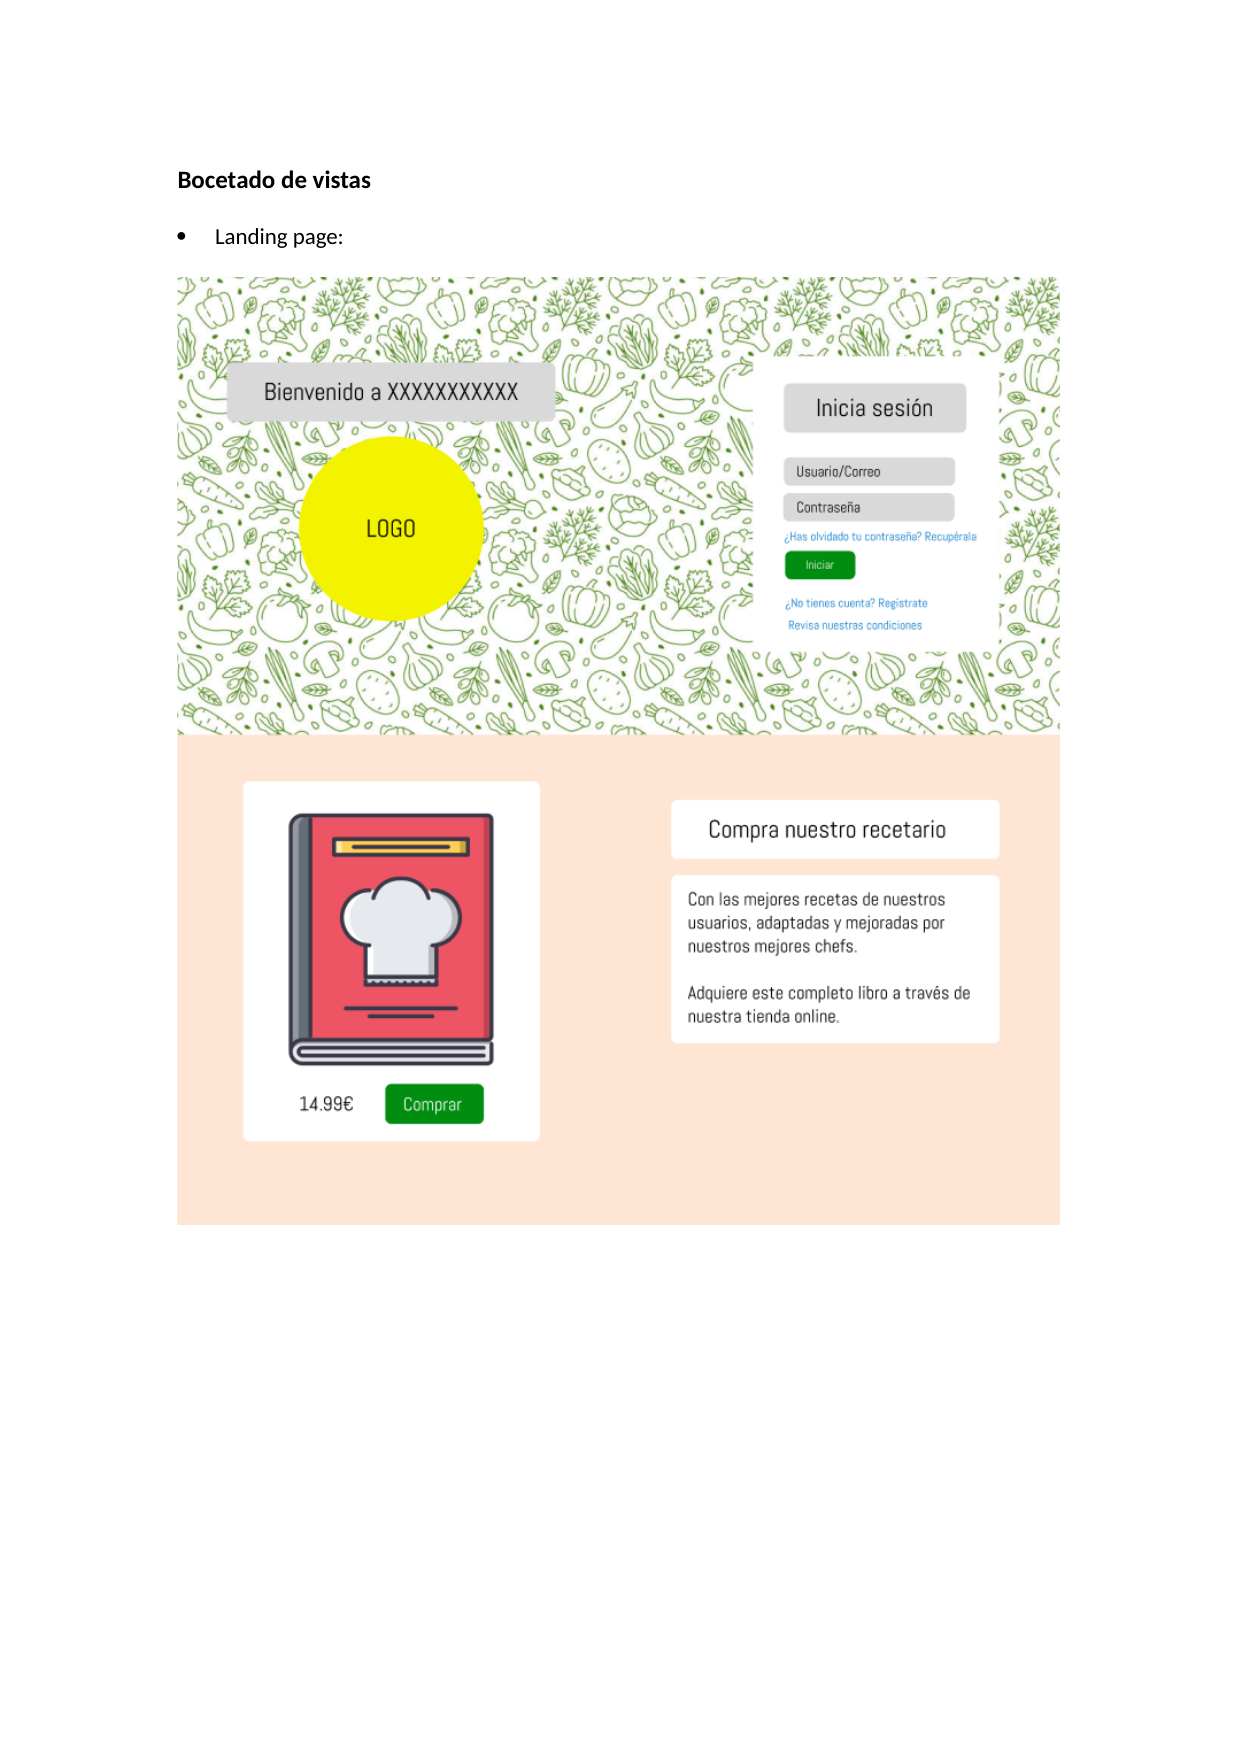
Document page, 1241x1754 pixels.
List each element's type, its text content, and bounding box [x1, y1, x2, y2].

text Landing page: [177, 222, 1063, 251]
picture [177, 277, 1060, 1225]
subtitle Bocetado de vistas [177, 164, 1063, 195]
